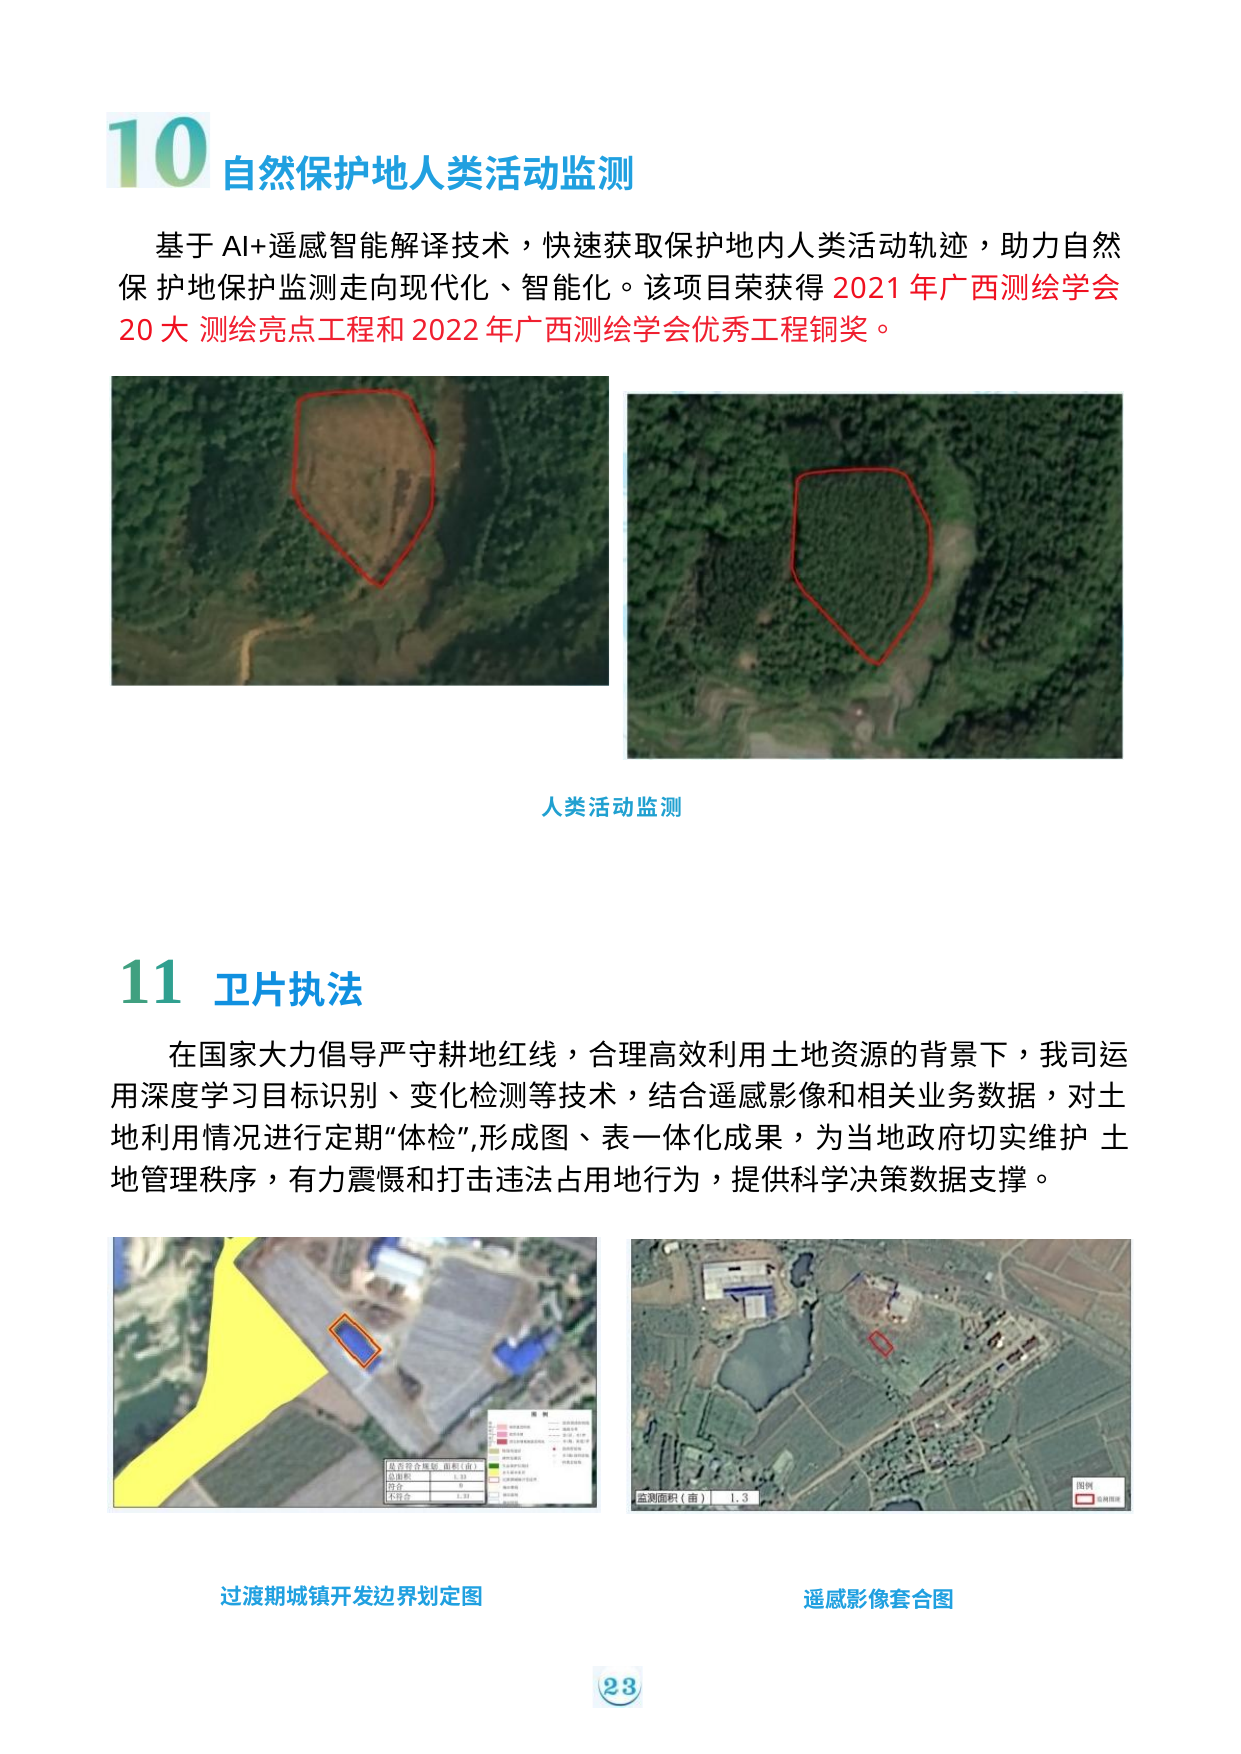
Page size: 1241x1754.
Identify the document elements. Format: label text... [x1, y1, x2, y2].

picture [107, 1237, 601, 1513]
text 在国家大力倡导严守耕地红线，合理高效利用土地资源的背景下，我司运 用深度学习目标识别、变化检测等技术，结合遥感影像和相关业务数据，对土 地利用情况进行定期“体检”,形成图、表一体化成果，为当地政府切实维护 土地管理秩序，有力震慑和打击违法占用地行为，提供科学决策数据支撑。 [110, 1034, 1129, 1199]
text 11 卫片执法 [119, 956, 1134, 1015]
picture [109, 376, 610, 686]
picture [626, 1239, 1134, 1514]
text 遥感影像套合图 [804, 1589, 1134, 1612]
text 人类活动监测 [541, 793, 1134, 820]
text 过渡期城镇开发边界划定图 [220, 1587, 616, 1609]
picture [592, 1666, 643, 1708]
text 自然保护地人类活动监测 [106, 112, 1134, 198]
picture [622, 391, 1124, 760]
picture [106, 112, 211, 188]
text 基于AI+遥感智能解译技术，快速获取保护地内人类活动轨迹，助力自然保 护地保护监测走向现代化、智能化。该项目荣获得2021年广西测绘学会20大 测绘亮点工程和2022年广西测绘学会优秀工程铜奖。 [119, 225, 1121, 349]
